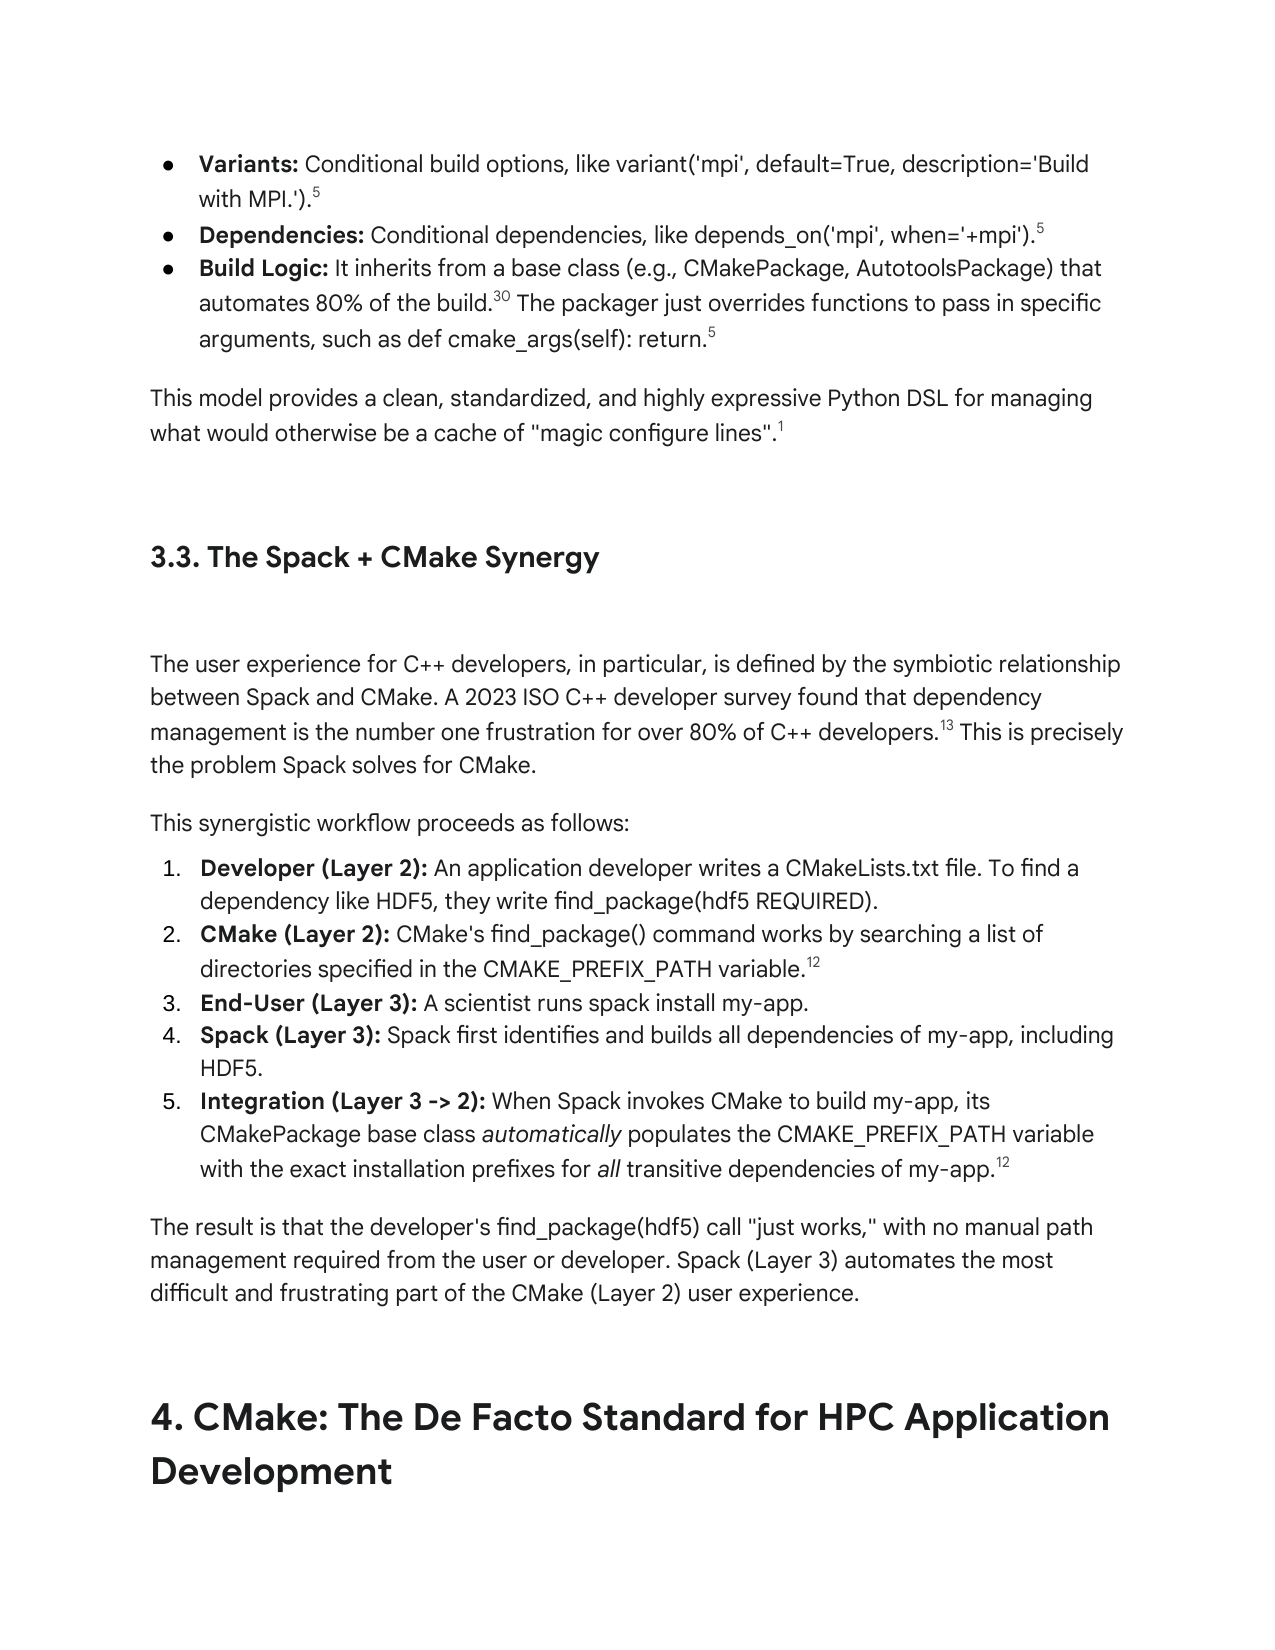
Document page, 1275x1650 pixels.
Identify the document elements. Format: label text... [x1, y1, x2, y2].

list Integration (Layer 3 -> 2): When Spack invokes CMake to build my-app, its CMakePackage base class automatically populates the CMAKE_PREFIX_PATH variable with the exact installation prefixes for all transitive dependencies of my-app.12 [162, 1087, 1125, 1184]
subtitle 3.3. The Spack + CMake Synergy [150, 539, 1125, 575]
list End-User (Layer 3): A scientist runs spack install my-app. [162, 989, 1125, 1018]
text This synergistic workflow proceeds as follows: [150, 809, 1125, 838]
list Spack (Layer 3): Spack first identifies and builds all dependencies of my-app, including HDF5. [162, 1022, 1125, 1083]
text This model provides a clean, standardized, and highly expressive Python DSL for managing what would otherwise be a cache of "magic configure lines".1 [150, 384, 1125, 449]
list Build Logic: It inherits from a base class (e.g., CMakePackage, AutotoolsPackage) that automates 80% of the build.30 The packager just overrides functions to pass in specific arguments, such as def cmake_args(self): return.5 [161, 254, 1125, 355]
list CMake (Layer 2): CMake's find_package() command works by searching a list of directories specified in the CMAKE_PREFIX_PATH variable.12 [162, 920, 1125, 984]
text The result is that the developer's find_package(hdf5) call "just works," with no manual path management required from the user or developer. Spack (Layer 3) automates the most difficult and frustrating part of the CMake (Layer 2) user experience. [150, 1214, 1125, 1308]
list Developer (Layer 2): An application developer writes a CMakeLists.txt file. To find a dependency like HDF5, they write find_package(hdf5 REQUIRED). [162, 855, 1125, 916]
subtitle 4. CMake: The De Facto Standard for HPC Application Development [150, 1394, 1125, 1495]
list Dependencies: Conditional dependencies, like depends_on('mpi', when='+mpi').5 [161, 219, 1125, 250]
text The user experience for C++ developers, in particular, is defined by the symbiotic relationship between Spack and CMake. A 2023 ISO C++ developer survey found that dependency management is the number one frustration for over 80% of C++ developers.13 This is precisely the problem Spack solves for CMake. [150, 651, 1125, 781]
list Variants: Conditional build options, like variant('mpi', default=True, description='Build with MPI.').5 [161, 150, 1125, 214]
